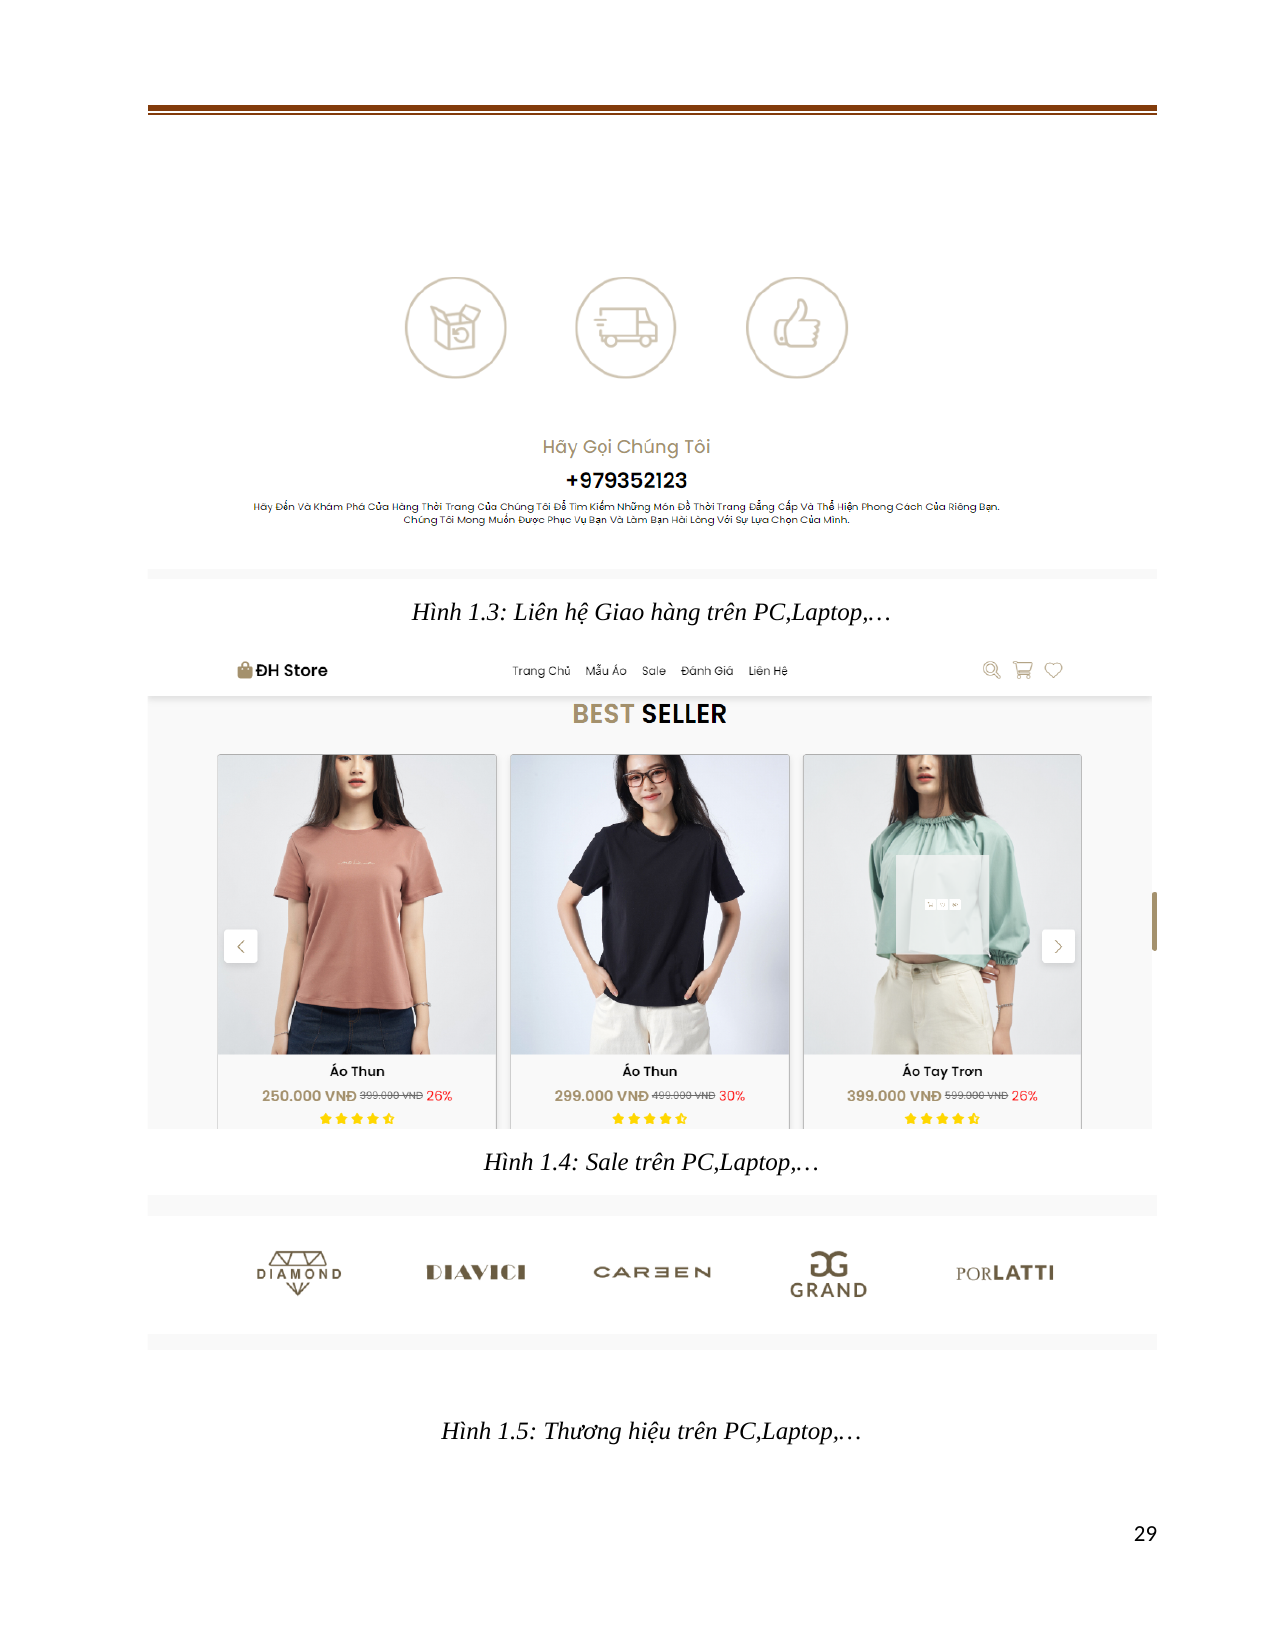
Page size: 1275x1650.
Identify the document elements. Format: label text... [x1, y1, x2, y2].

picture [147, 1195, 1157, 1350]
picture [147, 235, 1157, 579]
picture [147, 644, 1157, 1129]
text Hình 1.5: Thương hiệu trên PC,Laptop,… [148, 1416, 1157, 1445]
text Hình 1.3: Liên hệ Giao hàng trên PC,Laptop,… [148, 597, 1157, 626]
text Hình 1.4: Sale trên PC,Laptop,… [148, 1147, 1157, 1176]
